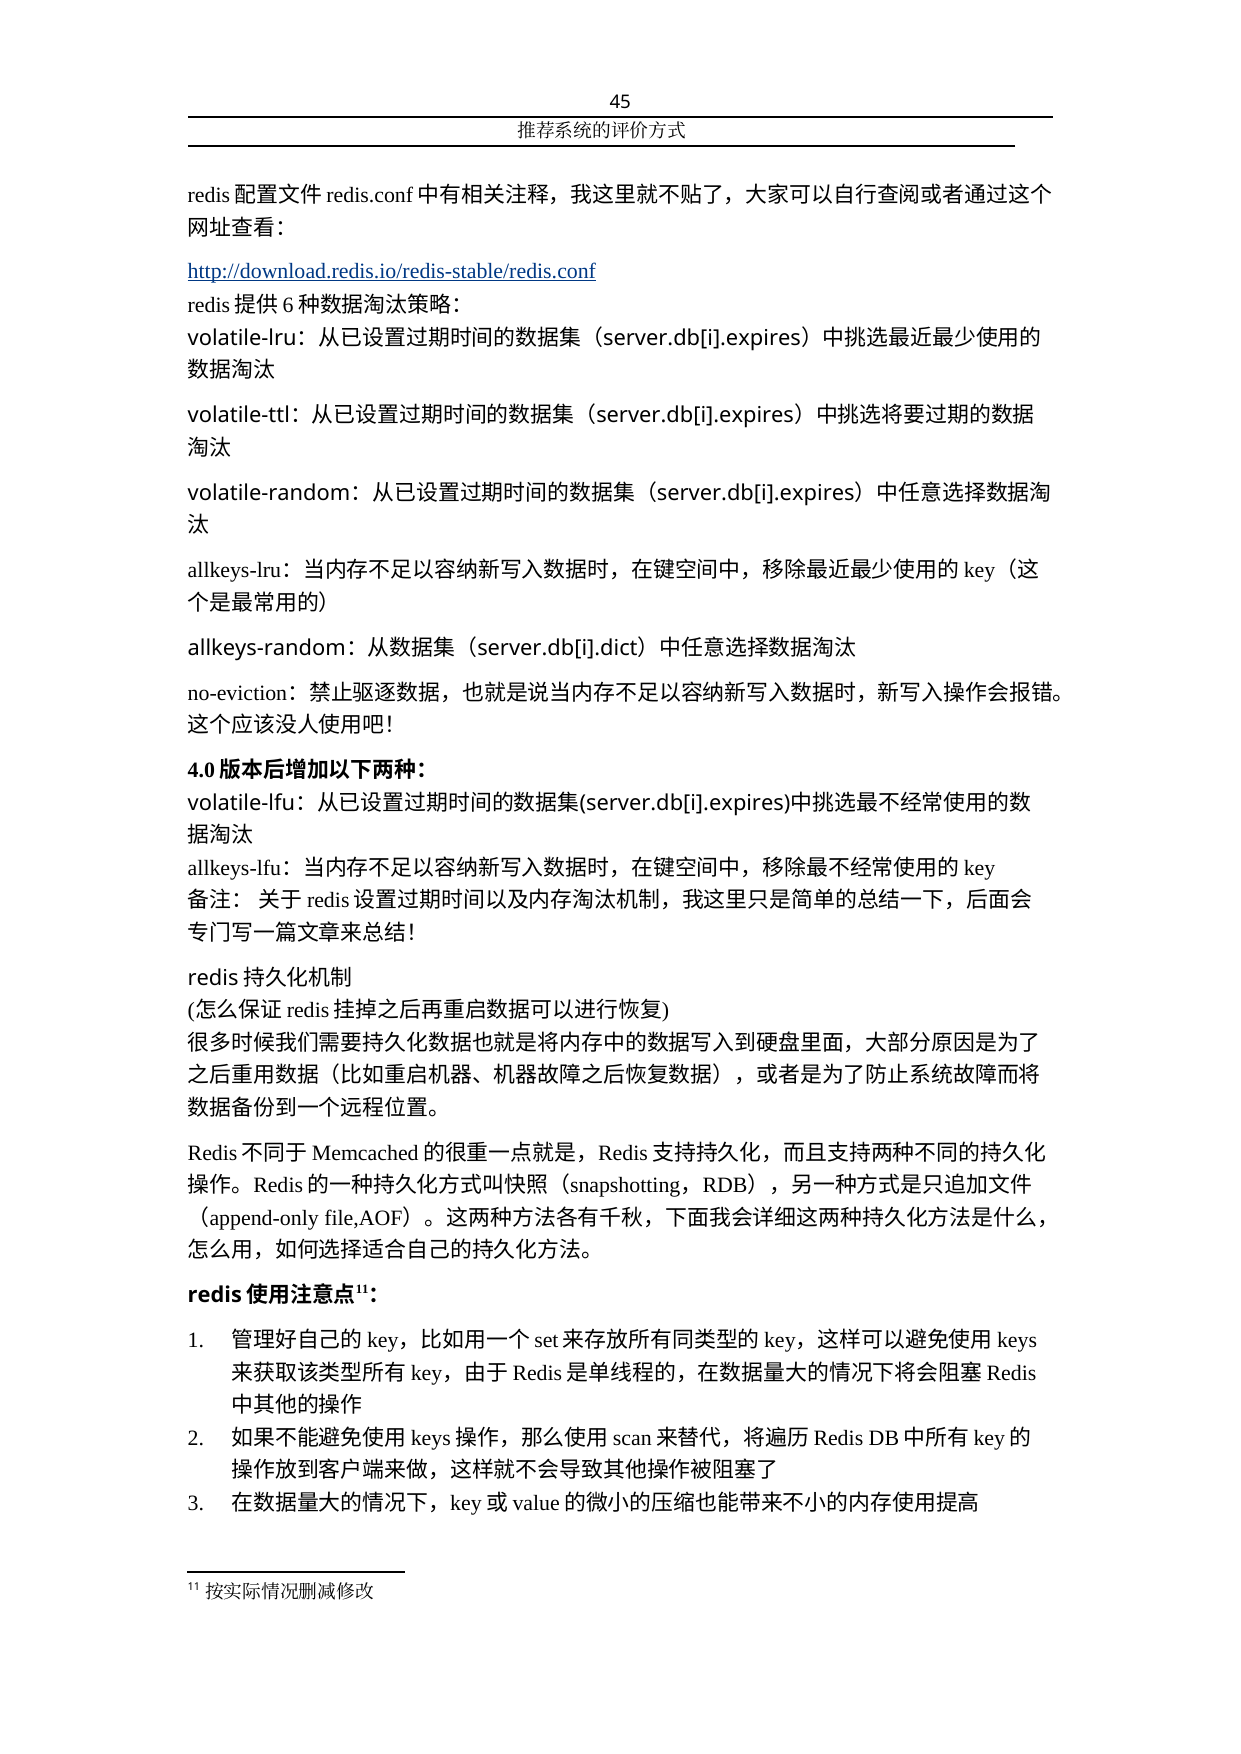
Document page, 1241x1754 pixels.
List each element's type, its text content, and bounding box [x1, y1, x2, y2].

text volatile-lfu：从已设置过期时间的数据集(server.db[i].expires)中挑选最不经常使用的数据淘汰 [187, 784, 1053, 849]
text volatile-ttl：从已设置过期时间的数据集（server.db[i].expires）中挑选将要过期的数据淘汰 [187, 397, 1053, 462]
list (怎么保证redis挂掉之后再重启数据可以进行恢复) [187, 992, 1053, 1024]
text allkeys-random：从数据集（server.db[i].dict）中任意选择数据淘汰 [187, 629, 1053, 662]
list redis持久化机制 [187, 959, 1053, 992]
text redis使用注意点： [187, 1277, 1053, 1309]
text no-eviction：禁止驱逐数据，也就是说当内存不足以容纳新写入数据时，新写入操作会报错。这个应该没人使用吧！ [187, 674, 1053, 739]
text volatile-random：从已设置过期时间的数据集（server.db[i].expires）中任意选择数据淘汰 [187, 474, 1053, 539]
text allkeys-lfu：当内存不足以容纳新写入数据时，在键空间中，移除最不经常使用的key [187, 849, 1053, 882]
text 很多时候我们需要持久化数据也就是将内存中的数据写入到硬盘里面，大部分原因是为了之后重用数据（比如重启机器、机器故障之后恢复数据），或者是为了防止系统故障而将数据备份到一个远程位置。 [187, 1024, 1053, 1122]
list 2. 如果不能避免使用keys操作，那么使用scan来替代，将遍历Redis DB中所有key的操作放到客户端来做，这样就不会导致其他操作被阻塞了 [187, 1419, 1053, 1484]
text volatile-lru：从已设置过期时间的数据集（server.db[i].expires）中挑选最近最少使用的数据淘汰 [187, 319, 1053, 384]
text allkeys-lru：当内存不足以容纳新写入数据时，在键空间中，移除最近最少使用的key（这个是最常用的） [187, 552, 1053, 617]
text Redis不同于Memcached的很重一点就是，Redis支持持久化，而且支持两种不同的持久化操作。Redis的一种持久化方式叫快照（snapshotting，RDB），另一种方式是只追加文件（append-only file,AOF）。这两种方法各有千秋，下面我会详细这两种持久化方法是什么，怎么用，如何选择适合自己的持久化方法。 [187, 1134, 1053, 1264]
list 3. 在数据量大的情况下，key或value的微小的压缩也能带来不小的内存使用提高 [187, 1484, 1053, 1517]
text 4.0版本后增加以下两种： [187, 752, 1053, 784]
text redis配置文件redis.conf中有相关注释，我这里就不贴了，大家可以自行查阅或者通过这个网址查看： [187, 177, 1053, 242]
list 1. 管理好自己的key，比如用一个set来存放所有同类型的key，这样可以避免使用keys来获取该类型所有key，由于Redis是单线程的，在数据量大的情况下将会阻塞Redis中其他的操作 [187, 1322, 1053, 1419]
list redis提供6种数据淘汰策略： [187, 287, 1053, 319]
text 备注： 关于redis设置过期时间以及内存淘汰机制，我这里只是简单的总结一下，后面会专门写一篇文章来总结！ [187, 882, 1053, 947]
list http://download.redis.io/redis-stable/redis.conf [187, 254, 1053, 287]
